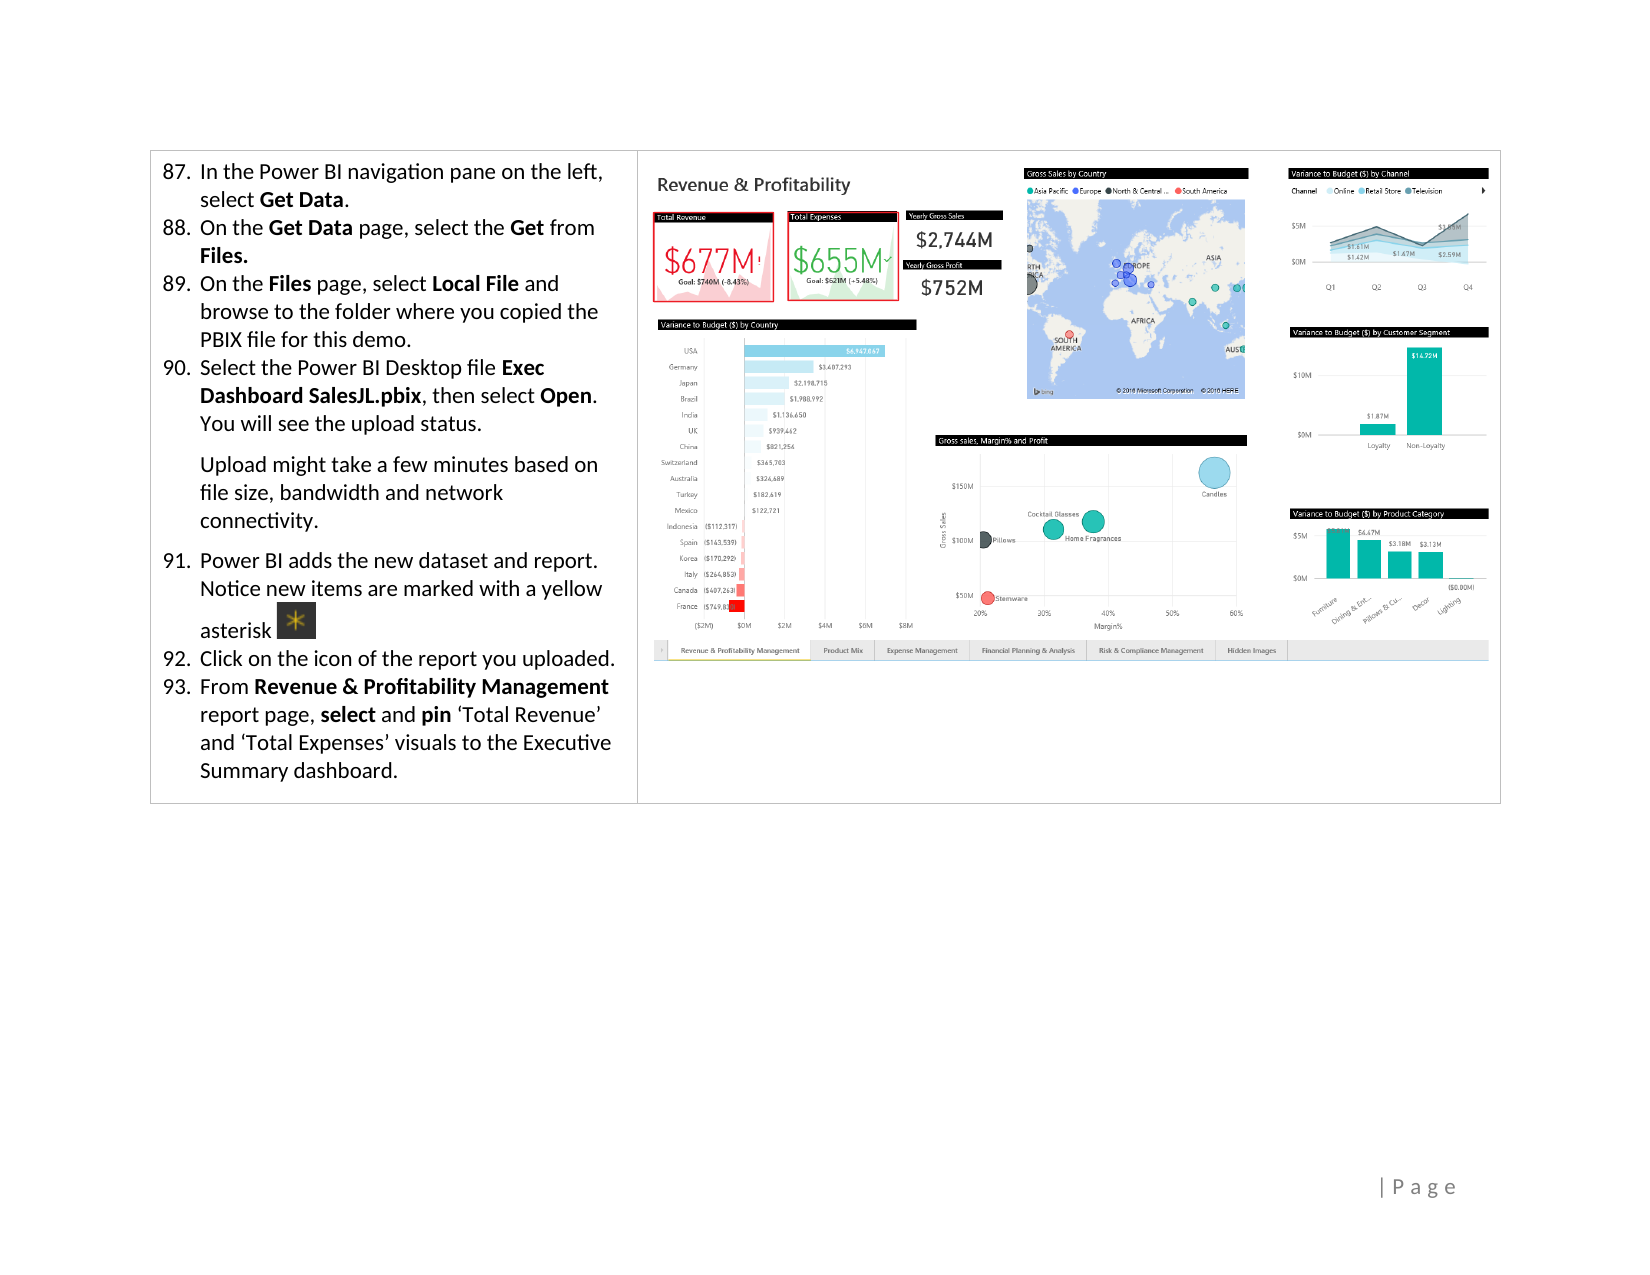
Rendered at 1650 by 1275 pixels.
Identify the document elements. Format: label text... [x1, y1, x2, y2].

picture [650, 157, 1489, 661]
picture [276, 602, 316, 639]
table_cell [638, 151, 1500, 803]
table_cell In the Power BI navigation pane on the left, select Get Data. On the Get Data page, select the Get from Files. On the Files page, select Local File and browse to the folder where you copied the PBIX file for this demo. Select the Power BI Desktop file Exec Dashboard SalesJL.pbix, then select Open. You will see the upload status. Upload might take a few minutes based on file size, bandwidth and network connectivity. Power BI adds the new dataset and report. Notice new items are marked with a yellow asterisk Click on the icon of the report you uploaded. From Revenue & Profitability Management report page, select and pin ‘Total Revenue’ and ‘Total Expenses’ visuals to the Executive Summary dashboard. [151, 151, 637, 803]
